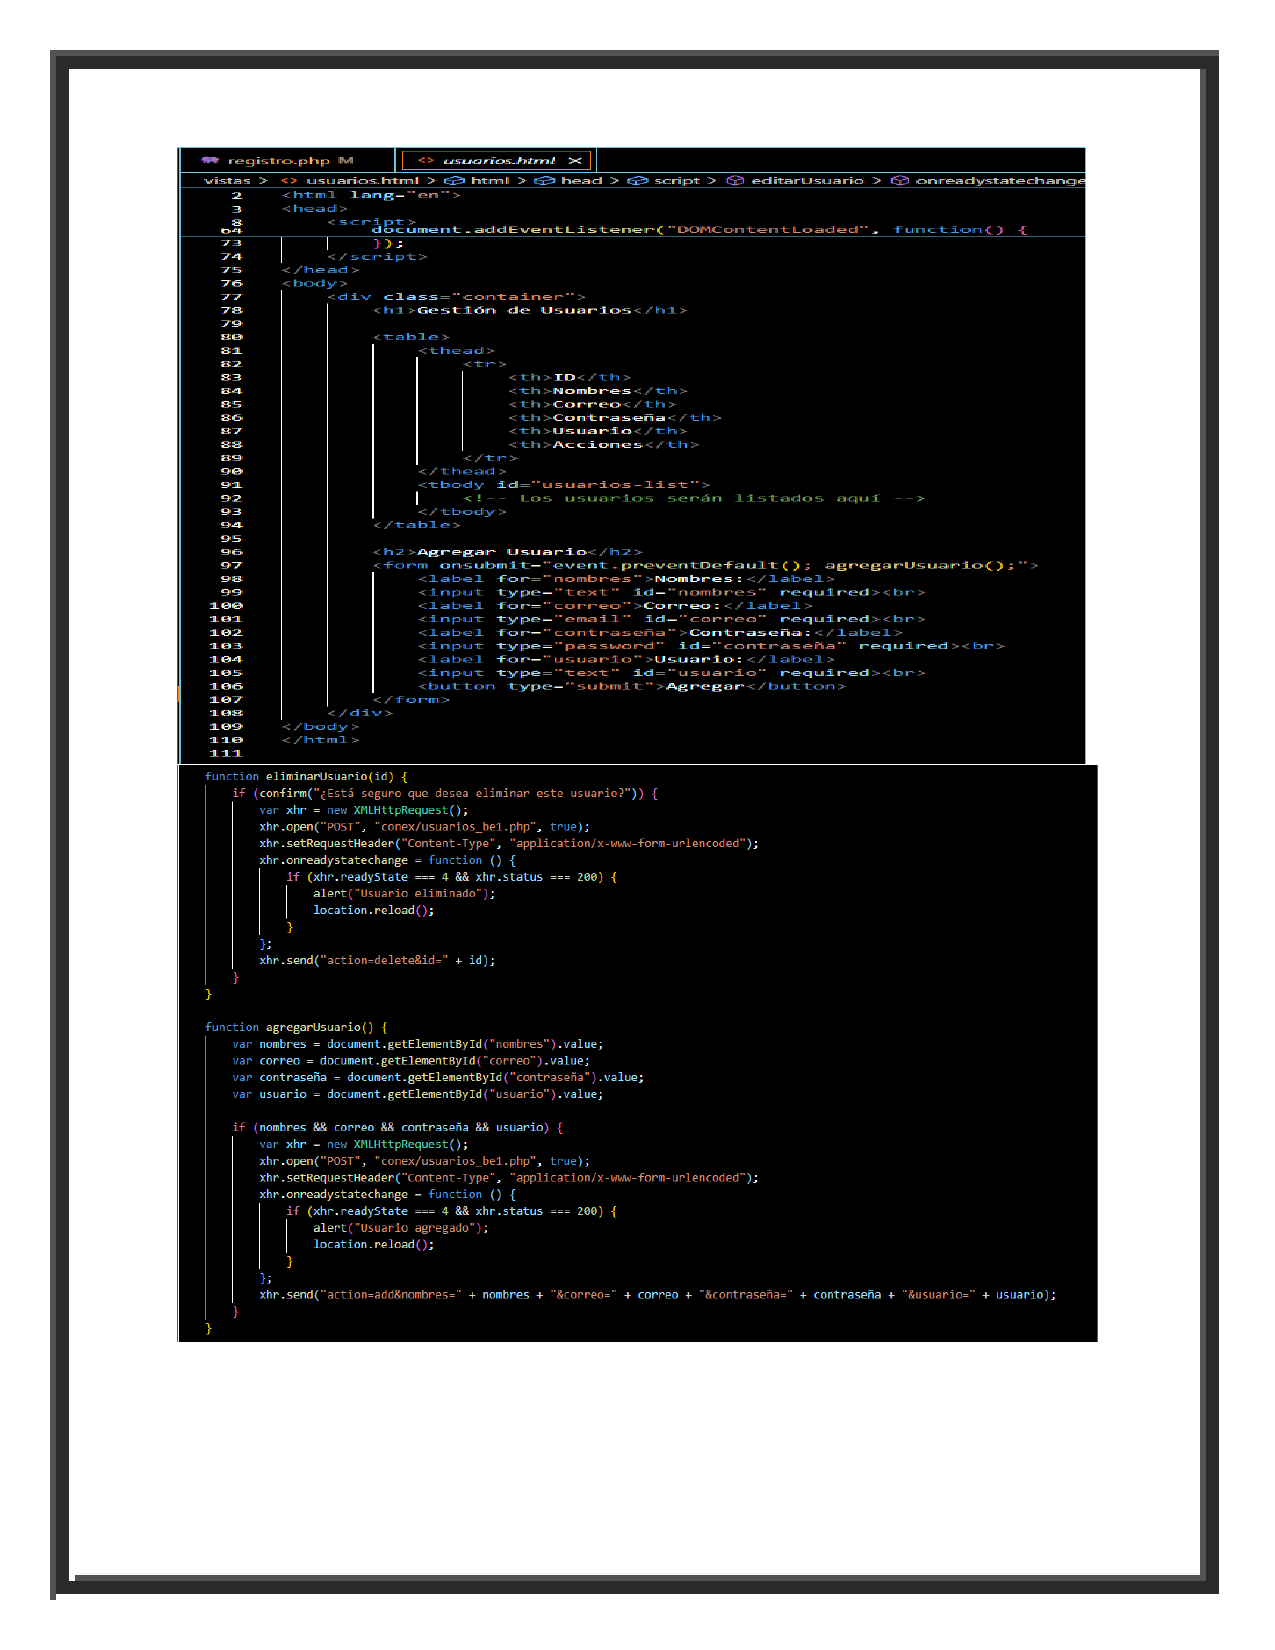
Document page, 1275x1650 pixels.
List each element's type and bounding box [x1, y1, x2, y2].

picture [177, 765, 1098, 1342]
picture [177, 147, 1086, 764]
